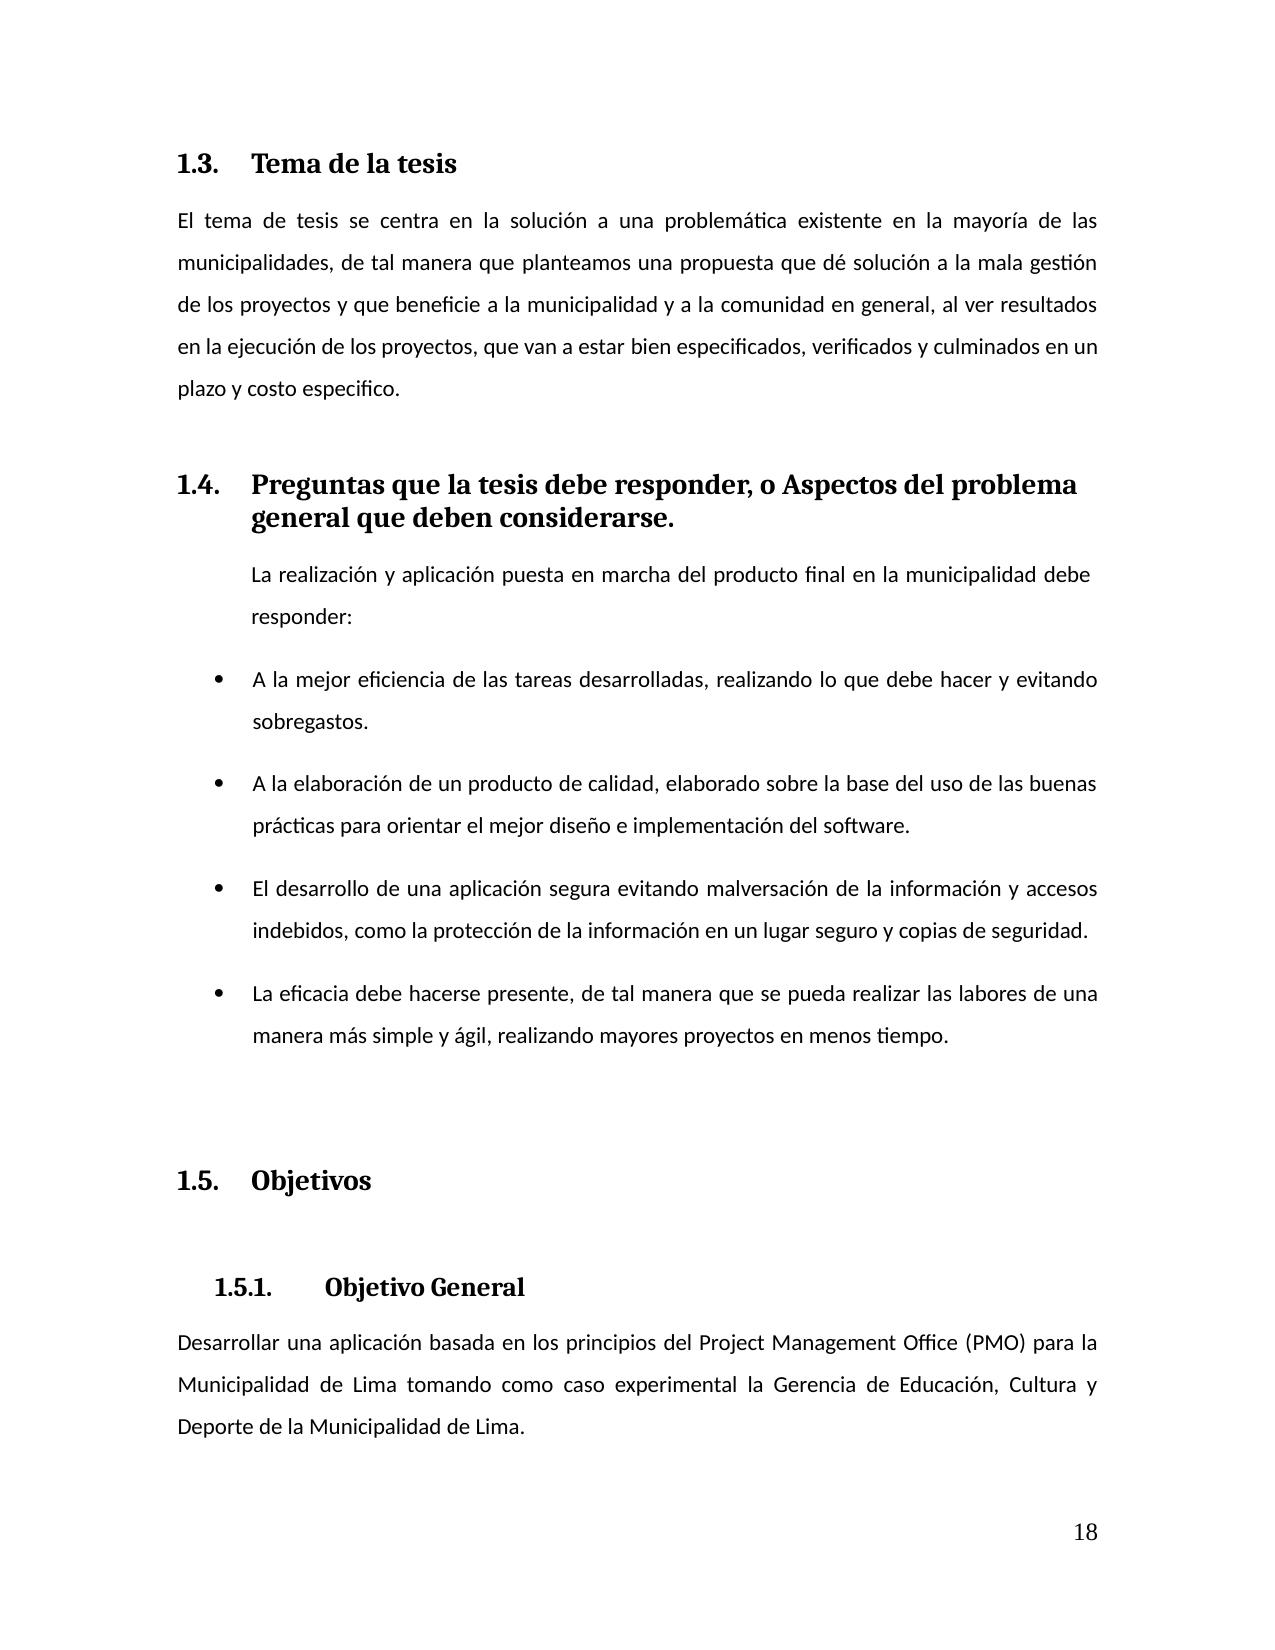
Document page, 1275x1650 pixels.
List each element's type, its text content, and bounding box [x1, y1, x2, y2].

list A la elaboración de un producto de calidad, elaborado sobre la base del uso de las buenas prácticas para orientar el mejor diseño e implementación del software. [215, 769, 1098, 839]
text La realización y aplicación puesta en marcha del producto final en la municipalidad debe responder: [177, 560, 1098, 630]
list A la mejor eficiencia de las tareas desarrolladas, realizando lo que debe hacer y evitando sobregastos. [215, 665, 1098, 735]
text Desarrollar una aplicación basada en los principios del Project Management Office (PMO) para la Municipalidad de Lima tomando como caso experimental la Gerencia de Educación, Cultura y Deporte de la Municipalidad de Lima. [177, 1328, 1098, 1440]
subtitle Tema de la tesis [177, 148, 1098, 181]
subtitle Objetivos [177, 1164, 1098, 1197]
list El desarrollo de una aplicación segura evitando malversación de la información y accesos indebidos, como la protección de la información en un lugar seguro y copias de seguridad. [215, 874, 1098, 944]
text El tema de tesis se centra en la solución a una problemática existente en la mayoría de las municipalidades, de tal manera que planteamos una propuesta que dé solución a la mala gestión de los proyectos y que beneficie a la municipalidad y a la comunidad en general, al ver resultados en la ejecución de los proyectos, que van a estar bien especificados, verificados y culminados en un plazo y costo especifico. [177, 206, 1098, 402]
list La eficacia debe hacerse presente, de tal manera que se pueda realizar las labores de una manera más simple y ágil, realizando mayores proyectos en menos tiempo. [215, 979, 1098, 1049]
subtitle Objetivo General [215, 1272, 1098, 1303]
subtitle Preguntas que la tesis debe responder, o Aspectos del problema general que deben considerarse. [177, 468, 1098, 535]
